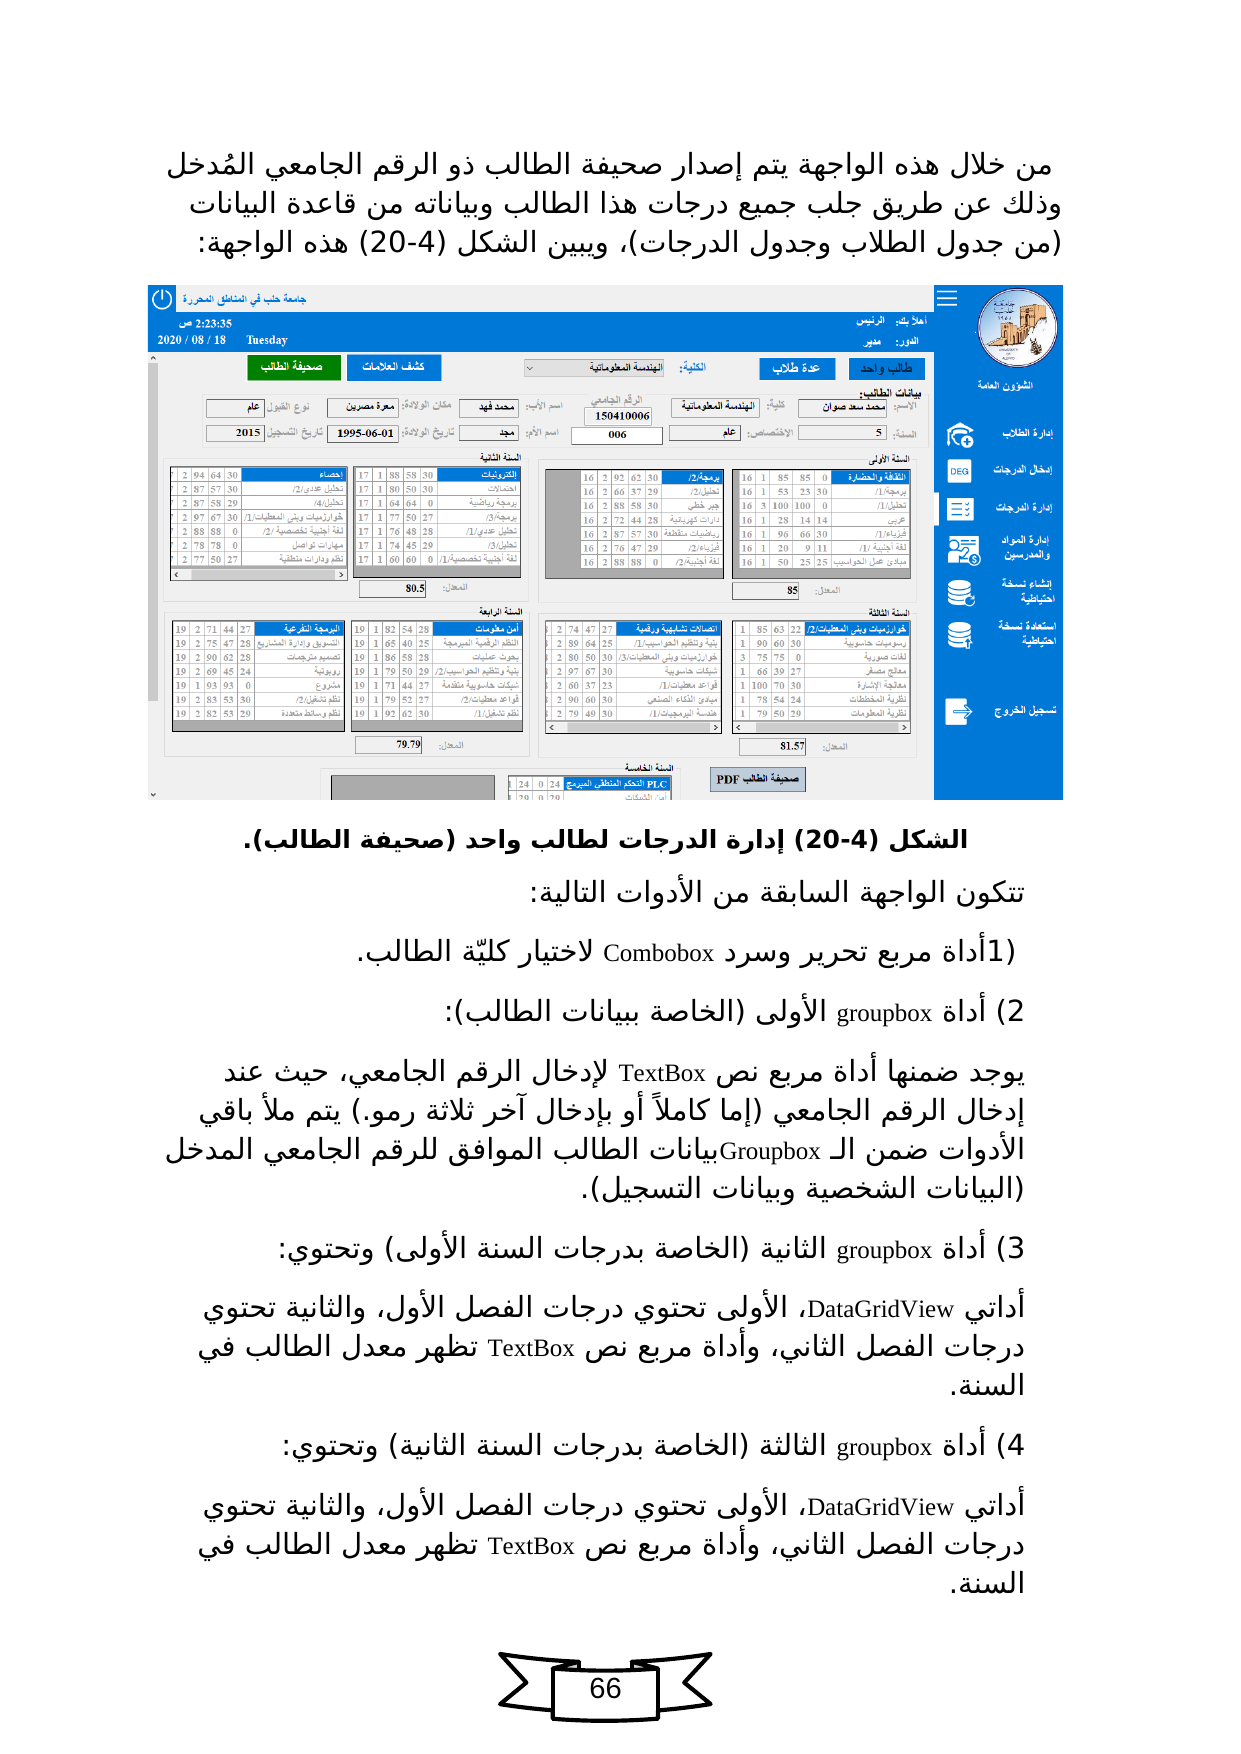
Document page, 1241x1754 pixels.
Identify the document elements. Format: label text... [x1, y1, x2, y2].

text 3) أداة groupbox الثانية (الخاصة بدرجات السنة الأولى) وتحتوي: [148, 1231, 1026, 1265]
text أداتي DataGridView، الأولى تحتوي درجات الفصل الأول، والثانية تحتوي درجات الفصل الثاني، وأداة مربع نص TextBox تظهر معدل الطالب في السنة. [148, 1291, 1026, 1403]
text تتكون الواجهة السابقة من الأدوات التالية: [148, 875, 1026, 909]
text 2) أداة groupbox الأولى (الخاصة ببيانات الطالب): [148, 994, 1026, 1028]
text (1أداة مربع تحرير وسرد Combobox لاختيار كليّة الطالب. [148, 935, 1026, 969]
picture [147, 285, 1064, 800]
text 4) أداة groupbox الثالثة (الخاصة بدرجات السنة الثانية) وتحتوي: [148, 1428, 1026, 1462]
text الشكل (4-20) إدارة الدرجات لطالب واحد (صحيفة الطالب). [148, 825, 1063, 854]
text أداتي DataGridView، الأولى تحتوي درجات الفصل الأول، والثانية تحتوي درجات الفصل الثاني، وأداة مربع نص TextBox تظهر معدل الطالب في السنة. [148, 1488, 1026, 1600]
text من خلال هذه الواجهة يتم إصدار صحيفة الطالب ذو الرقم الجامعي المُدخل وذلك عن طريق جلب جميع درجات هذا الطالب وبياناته من قاعدة البيانات (من جدول الطلاب وجدول الدرجات)، ويبين الشكل (4-20) هذه الواجهة: [148, 148, 1063, 259]
text يوجد ضمنها أداة مربع نص TextBox لإدخال الرقم الجامعي، حيث عند إدخال الرقم الجامعي (إما كاملاً أو بإدخال آخر ثلاثة رمو.) يتم ملأ باقي الأدوات ضمن الـ Groupboxبيانات الطالب الموافق للرقم الجامعي المدخل (البيانات الشخصية وبيانات التسجيل). [148, 1054, 1026, 1205]
